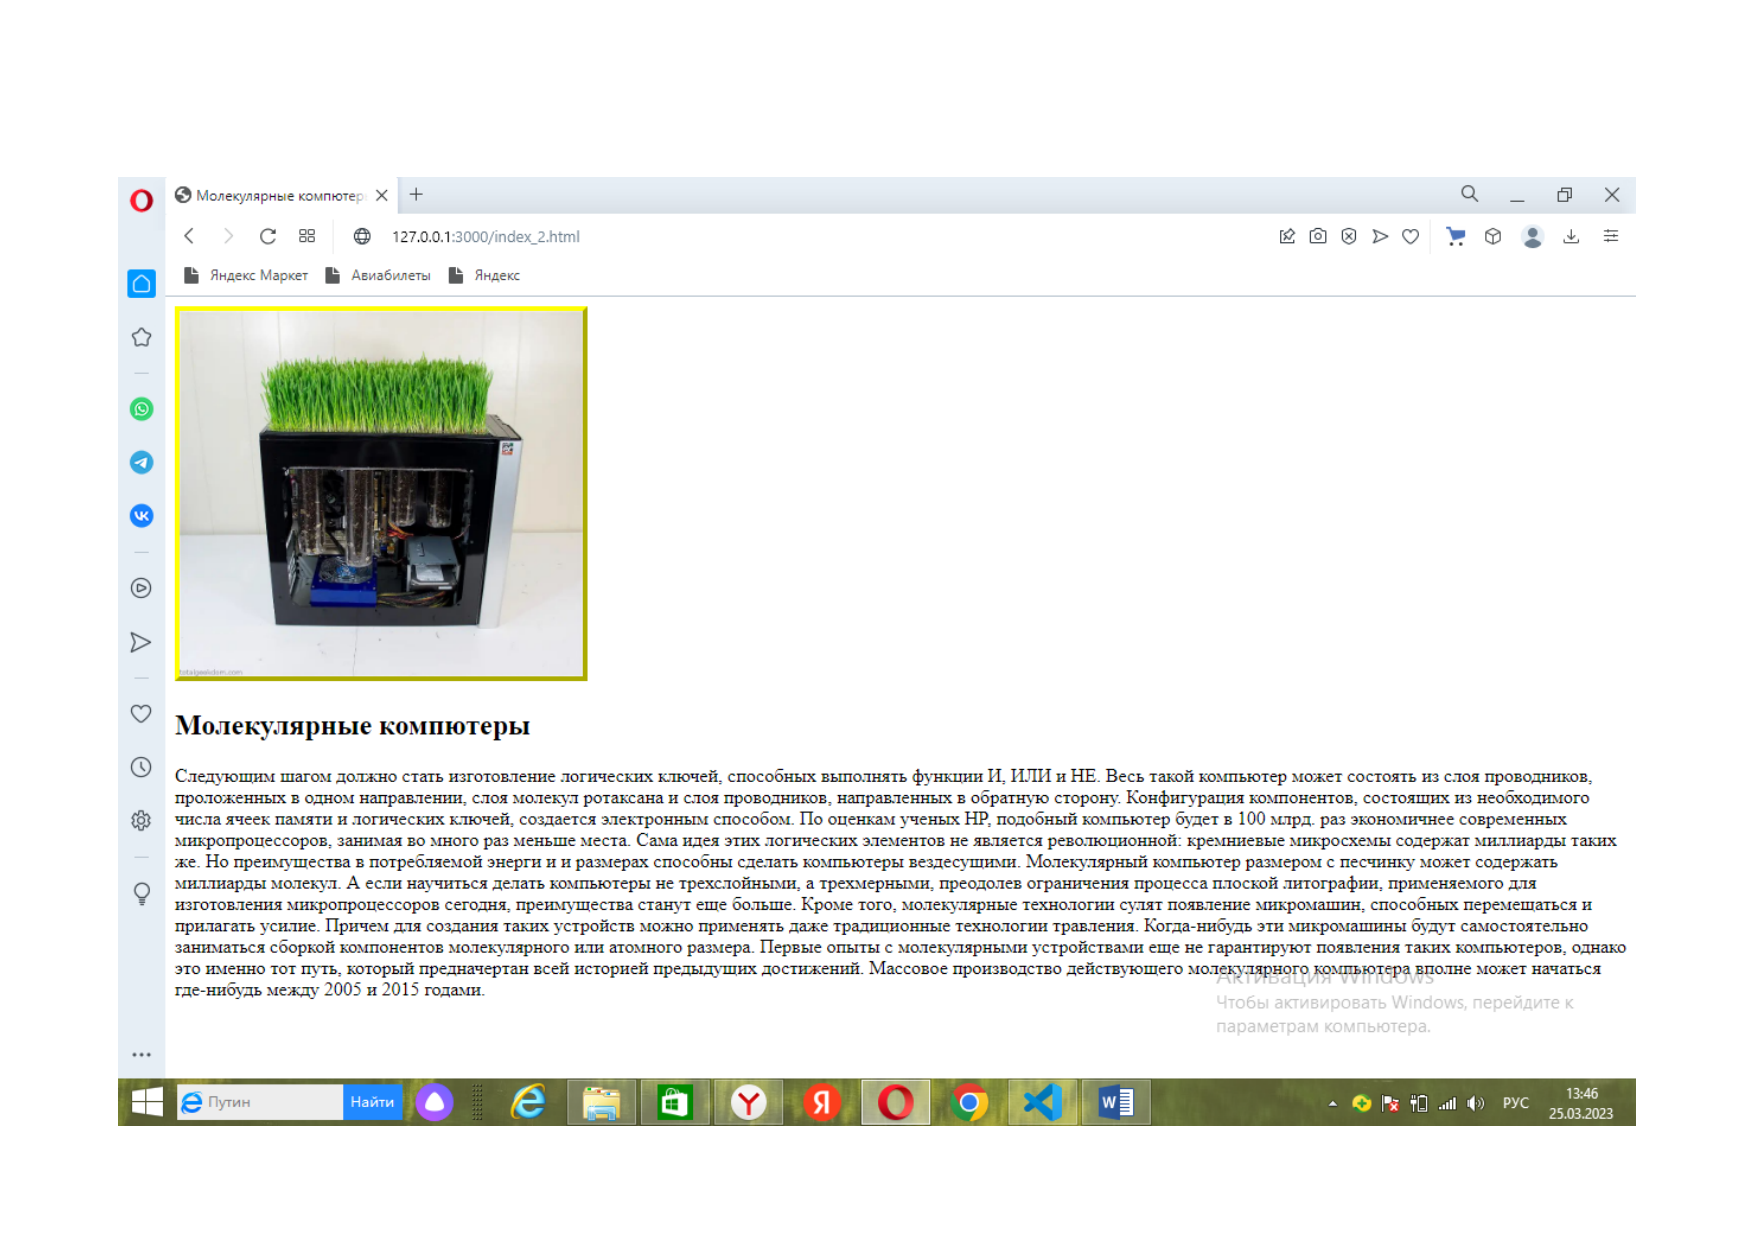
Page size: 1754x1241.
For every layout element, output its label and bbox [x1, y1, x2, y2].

picture [118, 177, 1636, 1126]
